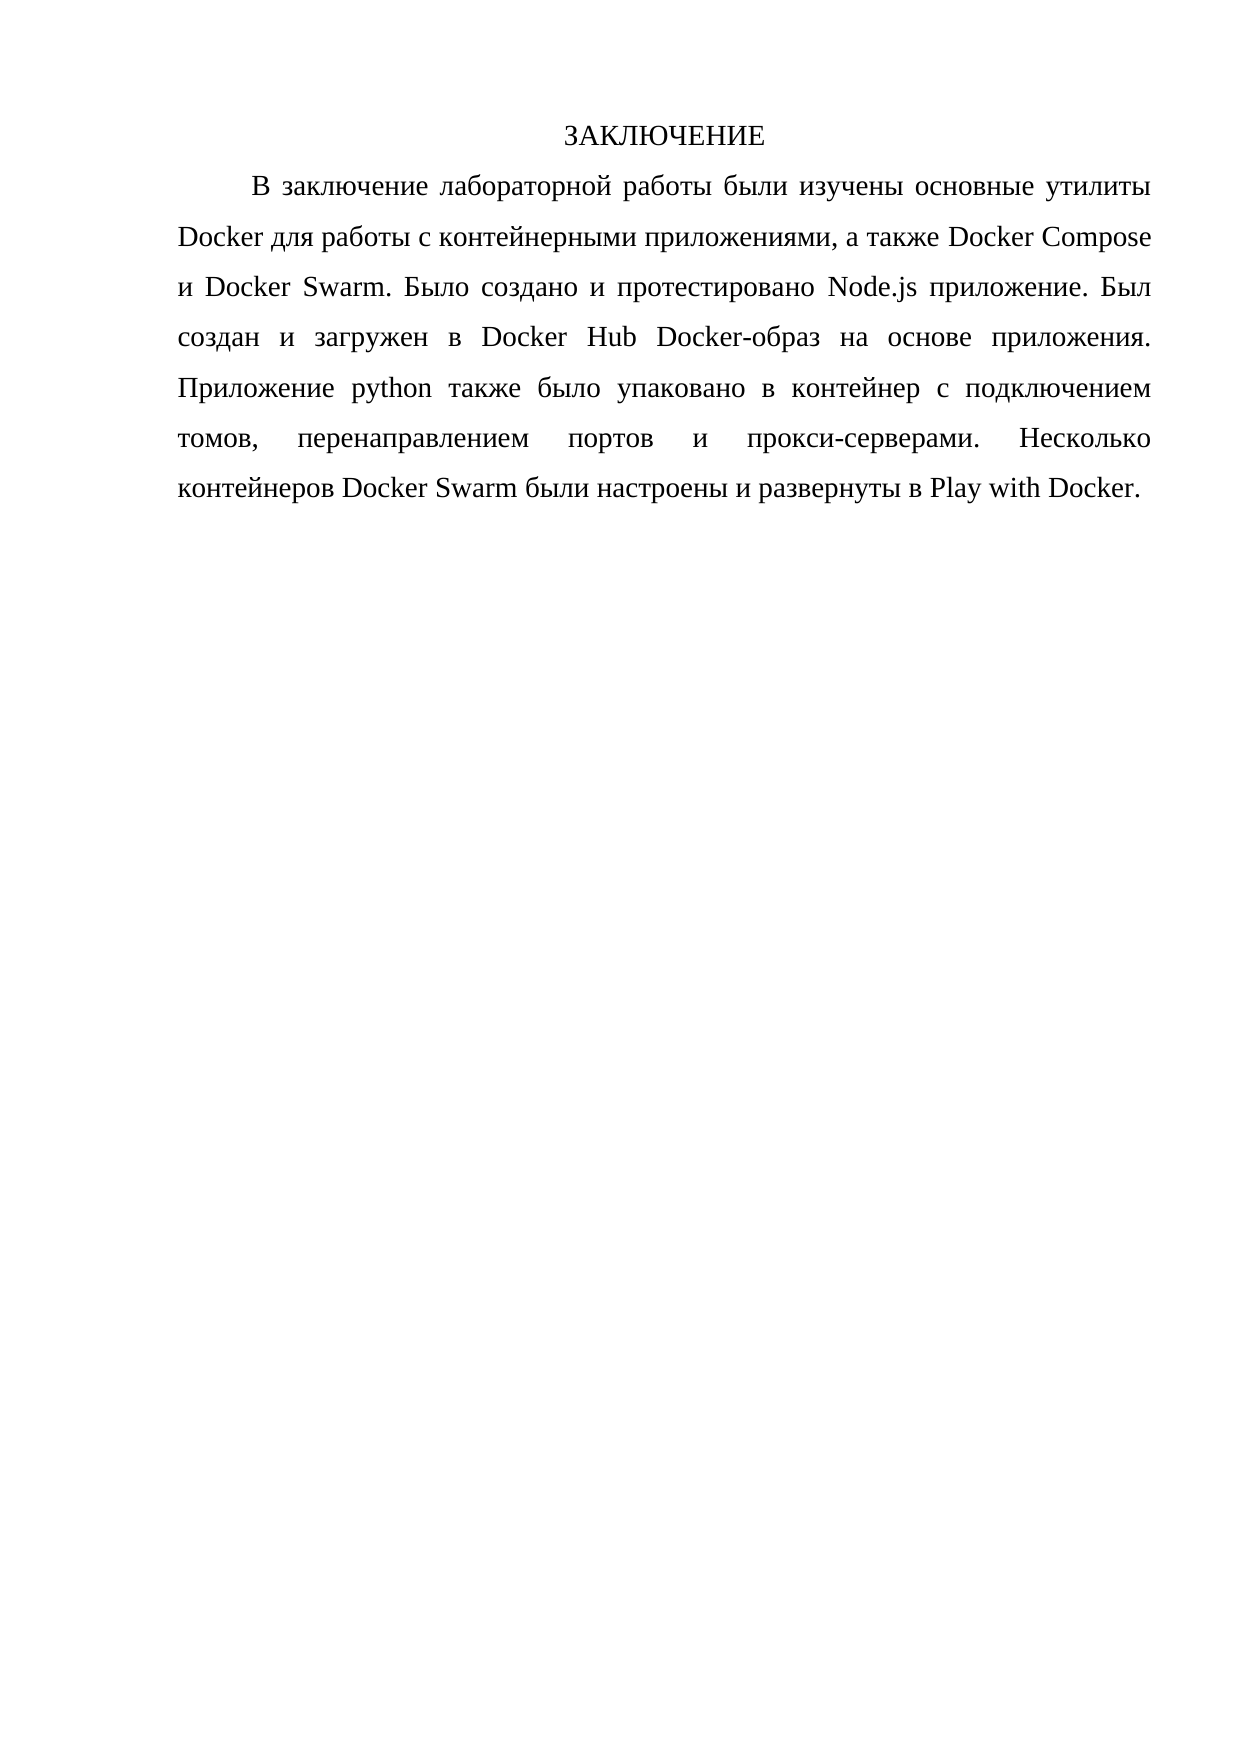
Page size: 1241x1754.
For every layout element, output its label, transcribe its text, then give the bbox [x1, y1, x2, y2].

text ЗАКЛЮЧЕНИЕ [177, 118, 1152, 152]
text В заключение лабораторной работы были изучены основные утилиты Docker для работы с контейнерными приложениями, а также Docker Compose и Docker Swarm. Было создано и протестировано Node.js приложение. Был создан и загружен в Docker Hub Docker-образ на основе приложения. Приложение python также было упаковано в контейнер с подключением томов, перенаправлением портов и прокси-серверами. Несколько контейнеров Docker Swarm были настроены и развернуты в Play with Docker. [177, 168, 1152, 504]
